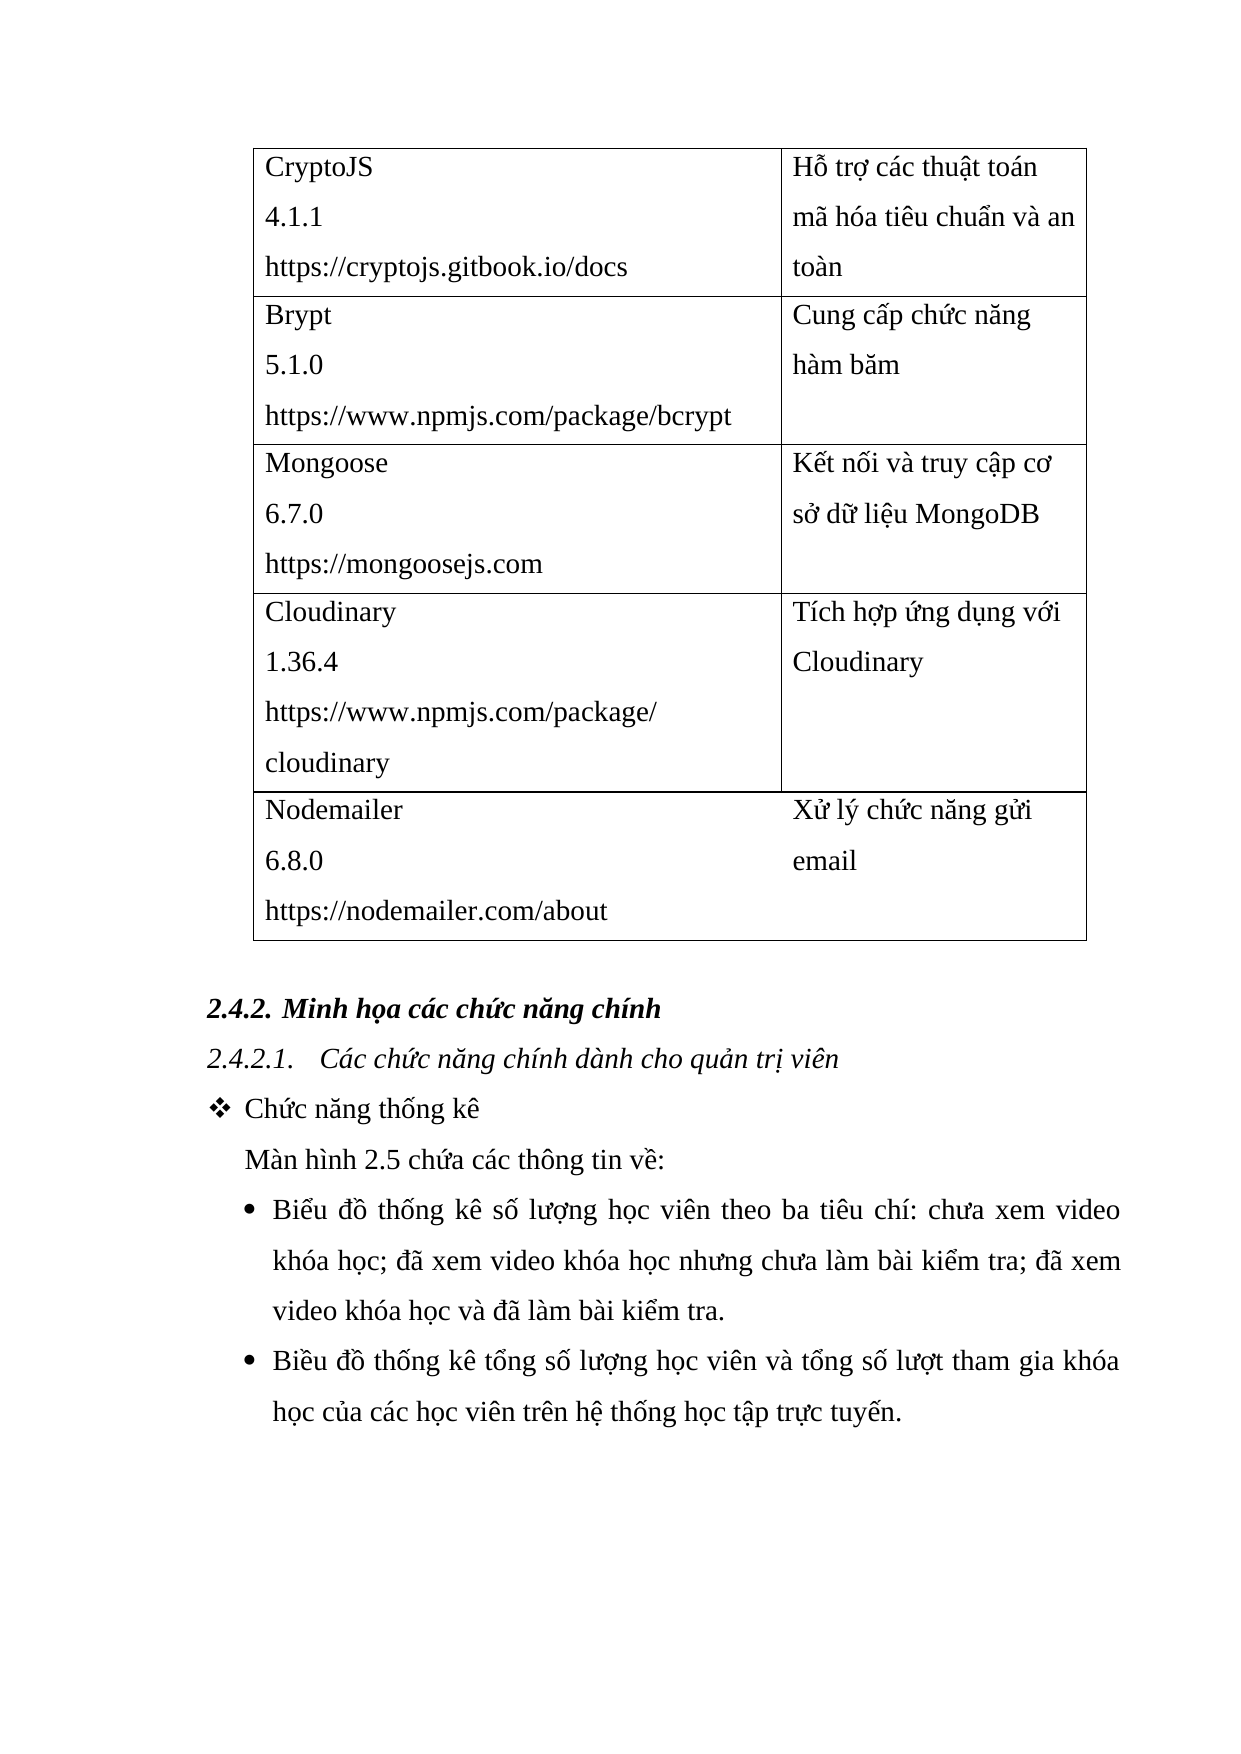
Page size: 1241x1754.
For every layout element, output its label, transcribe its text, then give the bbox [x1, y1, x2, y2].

table_cell Brypt 5.1.0 https://www.npmjs.com/package/bcrypt [254, 297, 781, 444]
list Biểu đồ thống kê số lượng học viên theo ba tiêu chí: chưa xem video khóa học; đã xem video khóa học nhưng chưa làm bài kiểm tra; đã xem video khóa học và đã làm bài kiểm tra. [244, 1192, 1122, 1327]
table_cell Xử lý chức năng gửi email [781, 793, 1086, 940]
table_cell Cloudinary 1.36.4 https://www.npmjs.com/package/cloudinary [254, 594, 781, 791]
text Màn hình 2.5 chứa các thông tin về: [207, 1142, 1122, 1176]
table_cell Tích hợp ứng dụng với Cloudinary [782, 594, 1086, 791]
table_cell Cung cấp chức năng hàm băm [782, 297, 1086, 444]
list Chức năng thống kê [207, 1092, 1122, 1125]
subtitle Minh họa các chức năng chính [207, 991, 1122, 1024]
table_cell CryptoJS 4.1.1 https://cryptojs.gitbook.io/docs [254, 149, 781, 296]
list Biều đồ thống kê tổng số lượng học viên và tổng số lượt tham gia khóa học của các học viên trên hệ thống học tập trực tuyến. [244, 1343, 1122, 1427]
table_cell Hỗ trợ các thuật toán mã hóa tiêu chuẩn và an toàn [782, 149, 1086, 296]
subtitle Các chức năng chính dành cho quản trị viên [207, 1041, 1122, 1075]
table_cell Mongoose 6.7.0 https://mongoosejs.com [254, 445, 781, 593]
table_cell Kết nối và truy cập cơ sở dữ liệu MongoDB [782, 445, 1086, 593]
table_cell Nodemailer 6.8.0 https://nodemailer.com/about [254, 793, 781, 940]
